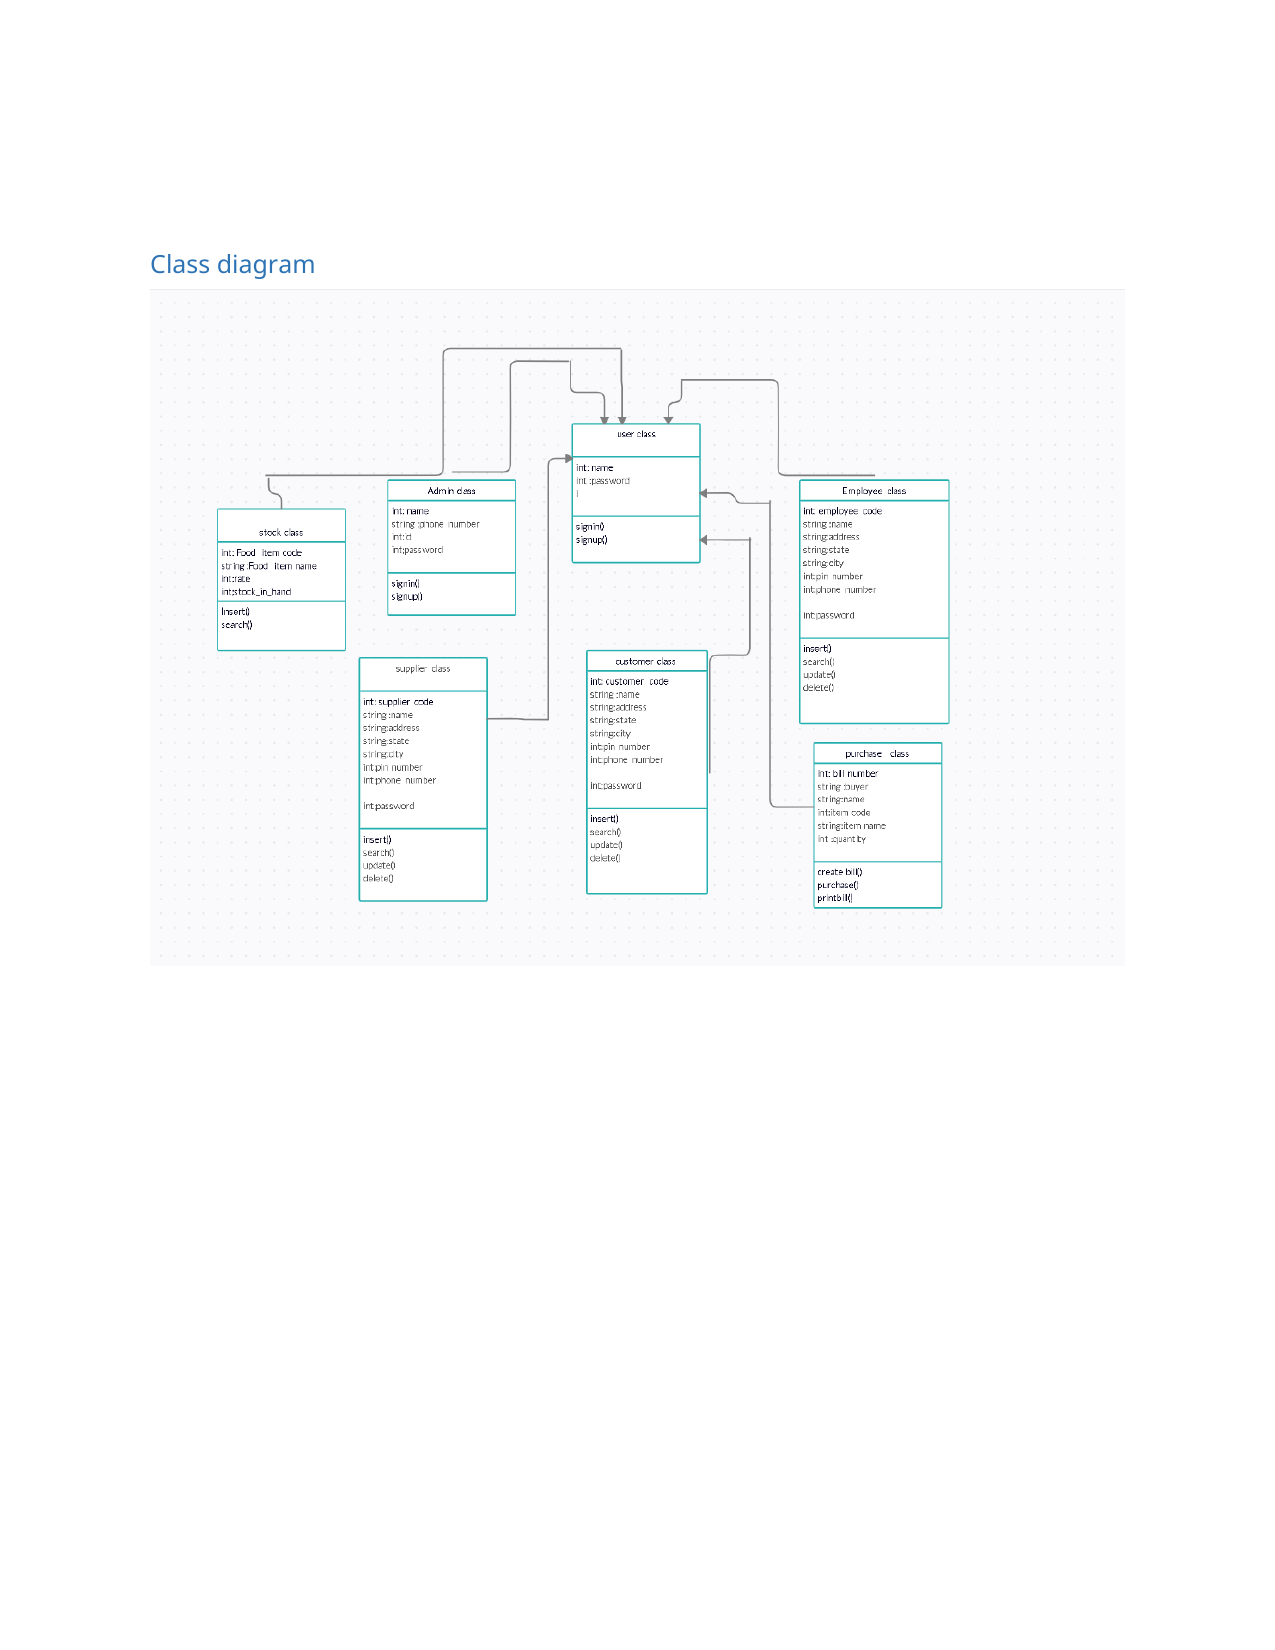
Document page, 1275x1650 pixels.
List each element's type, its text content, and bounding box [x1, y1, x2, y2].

subtitle Class diagram [150, 247, 1125, 284]
picture [150, 284, 1125, 966]
